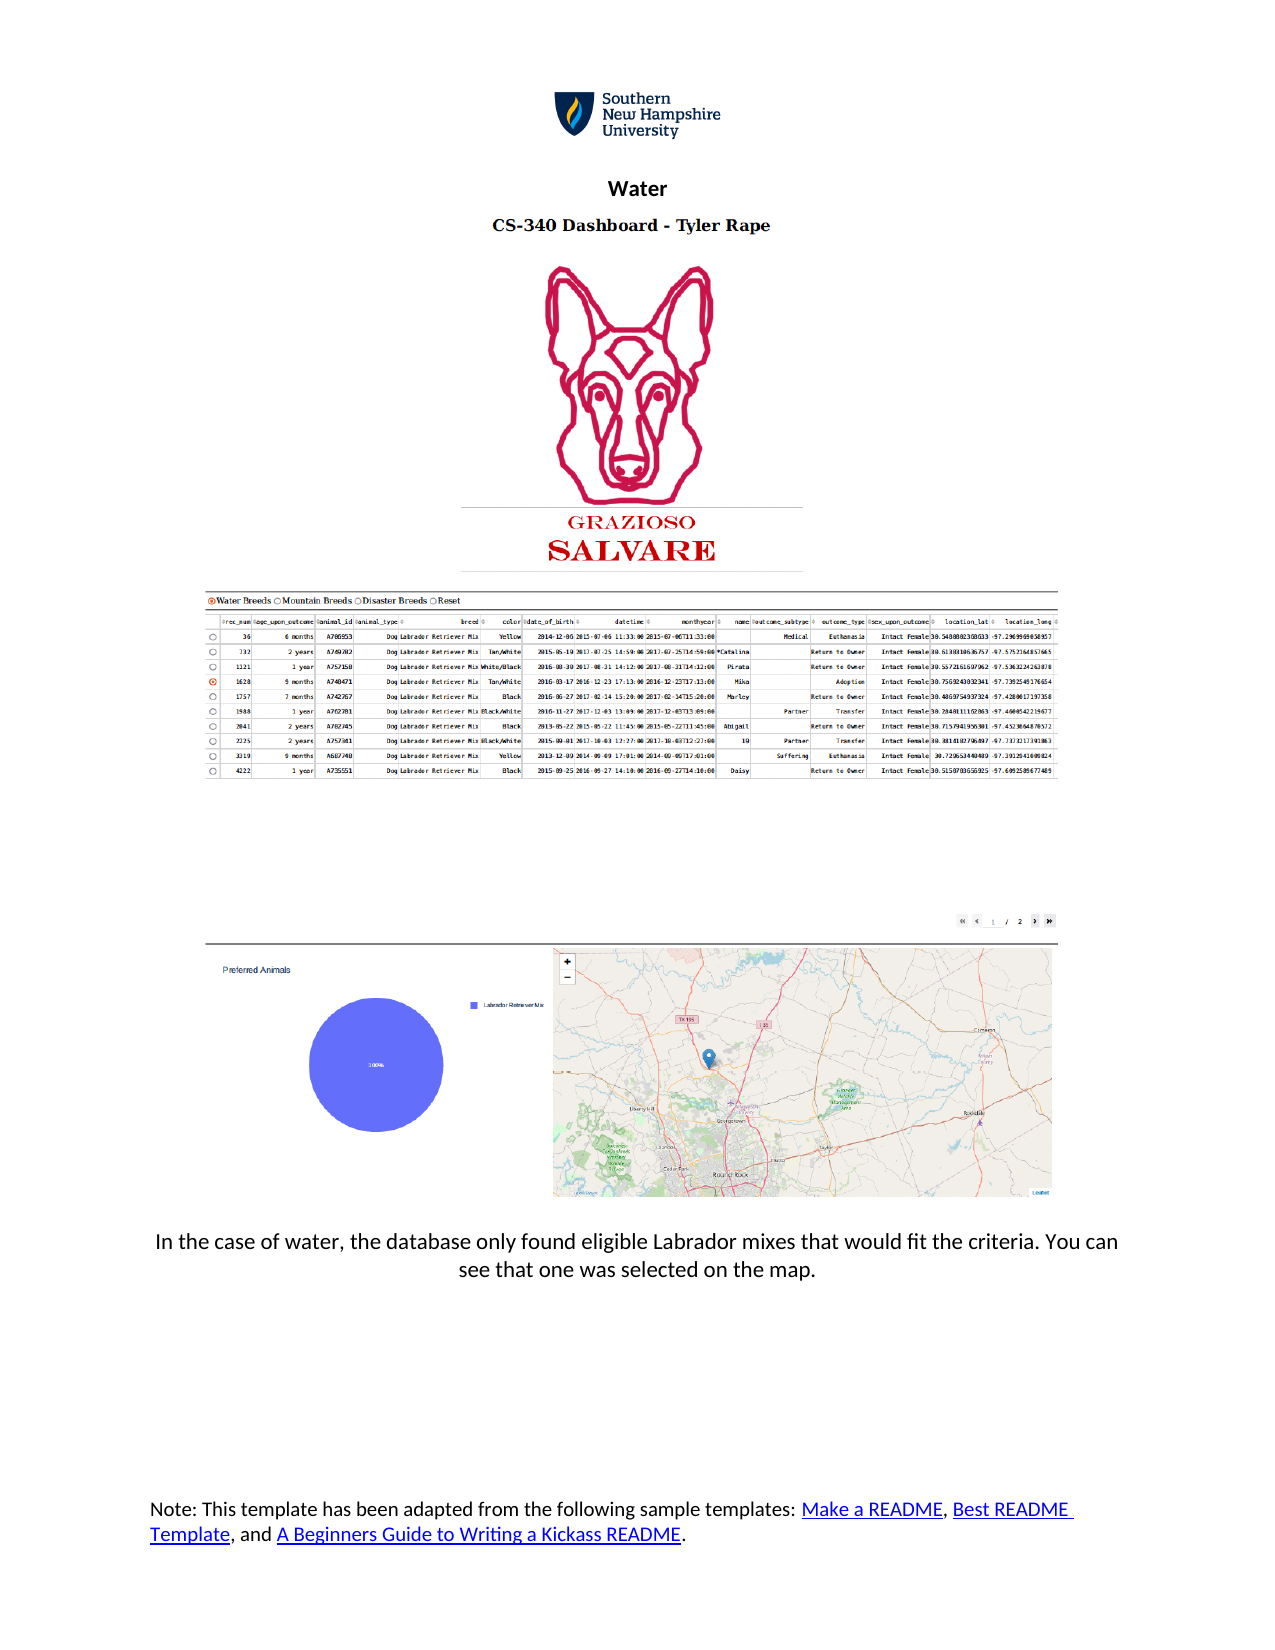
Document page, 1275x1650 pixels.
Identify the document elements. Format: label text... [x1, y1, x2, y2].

picture [546, 75, 729, 154]
text In the case of water, the database only found eligible Labrador mixes that would fit the criteria. You can see that one was selected on the map. [150, 1227, 1125, 1283]
picture [158, 202, 1118, 1227]
text Water [150, 174, 1125, 202]
